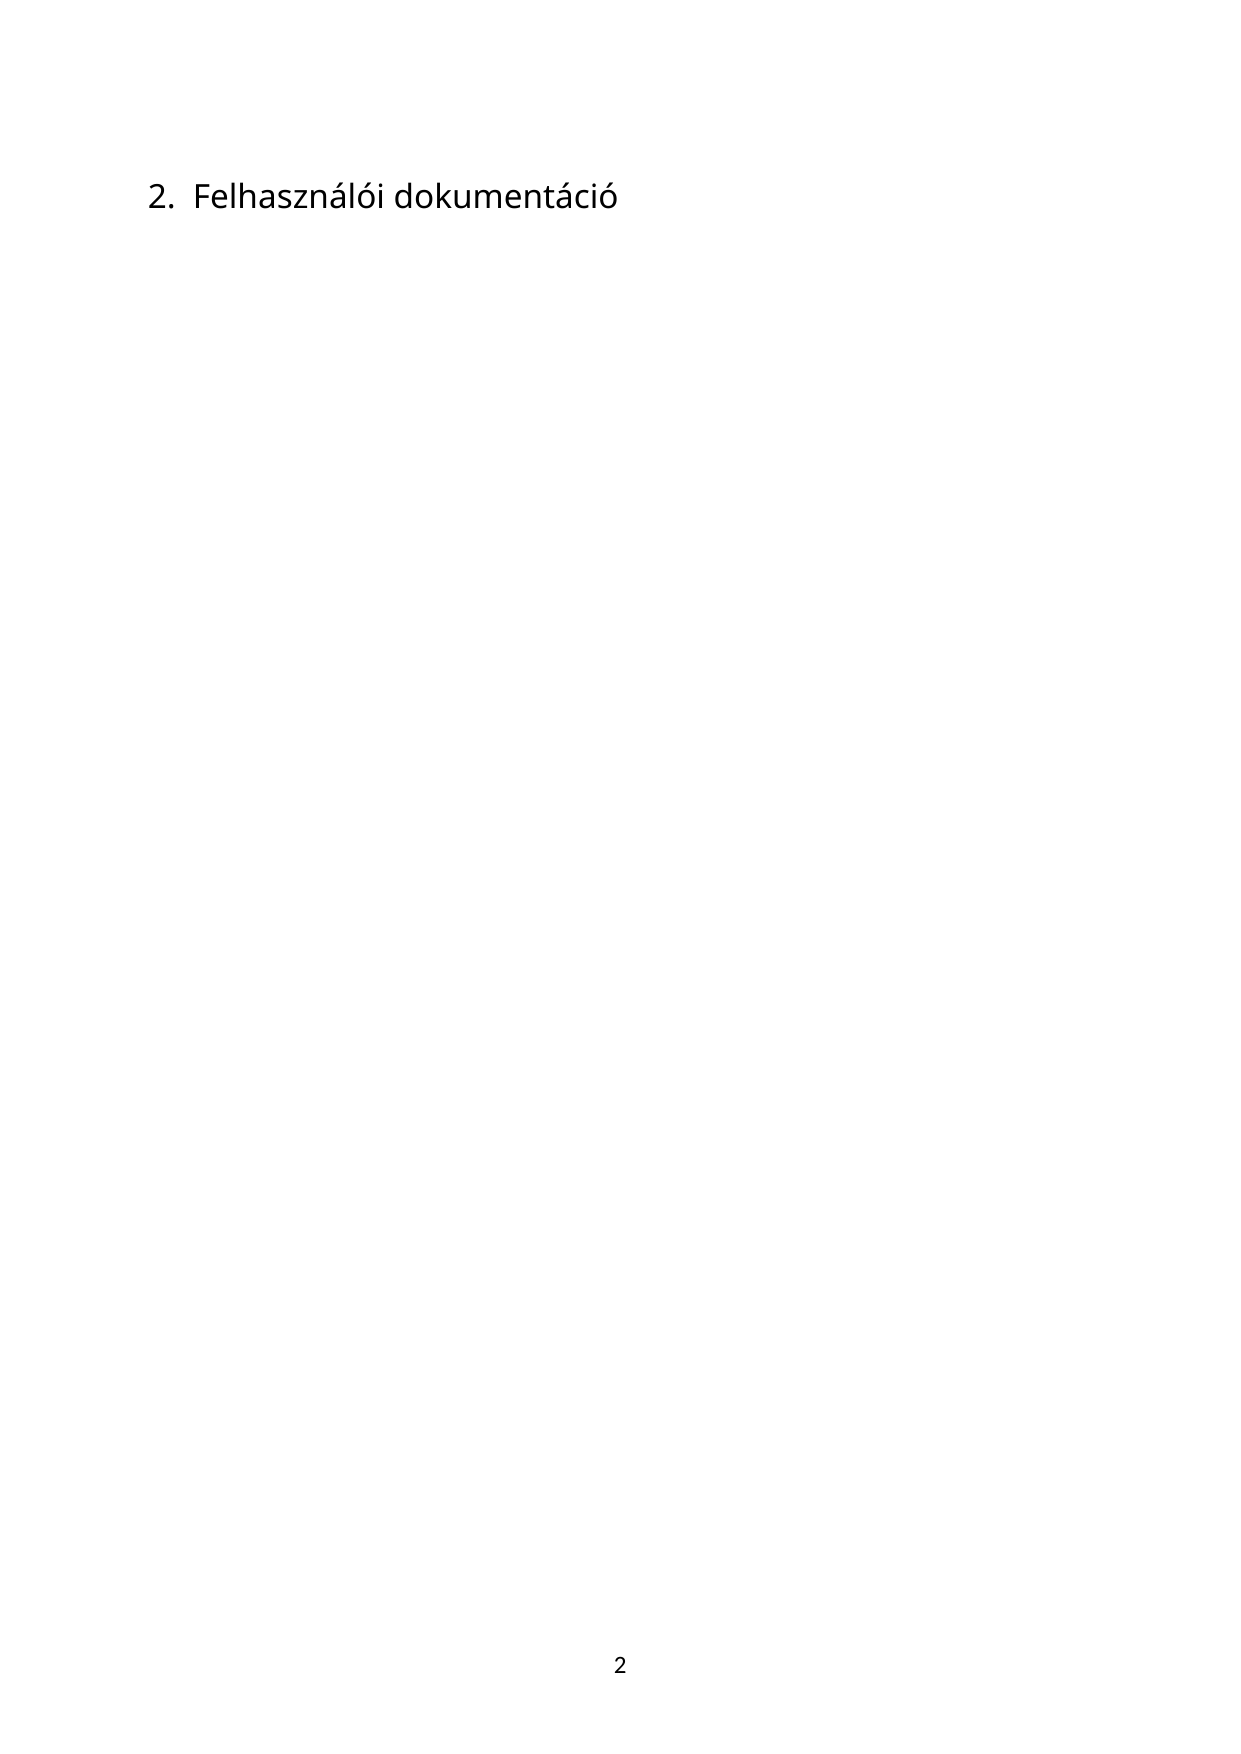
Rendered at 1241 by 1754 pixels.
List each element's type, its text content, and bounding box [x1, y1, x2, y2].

subtitle Felhasználói dokumentáció [148, 173, 1092, 218]
